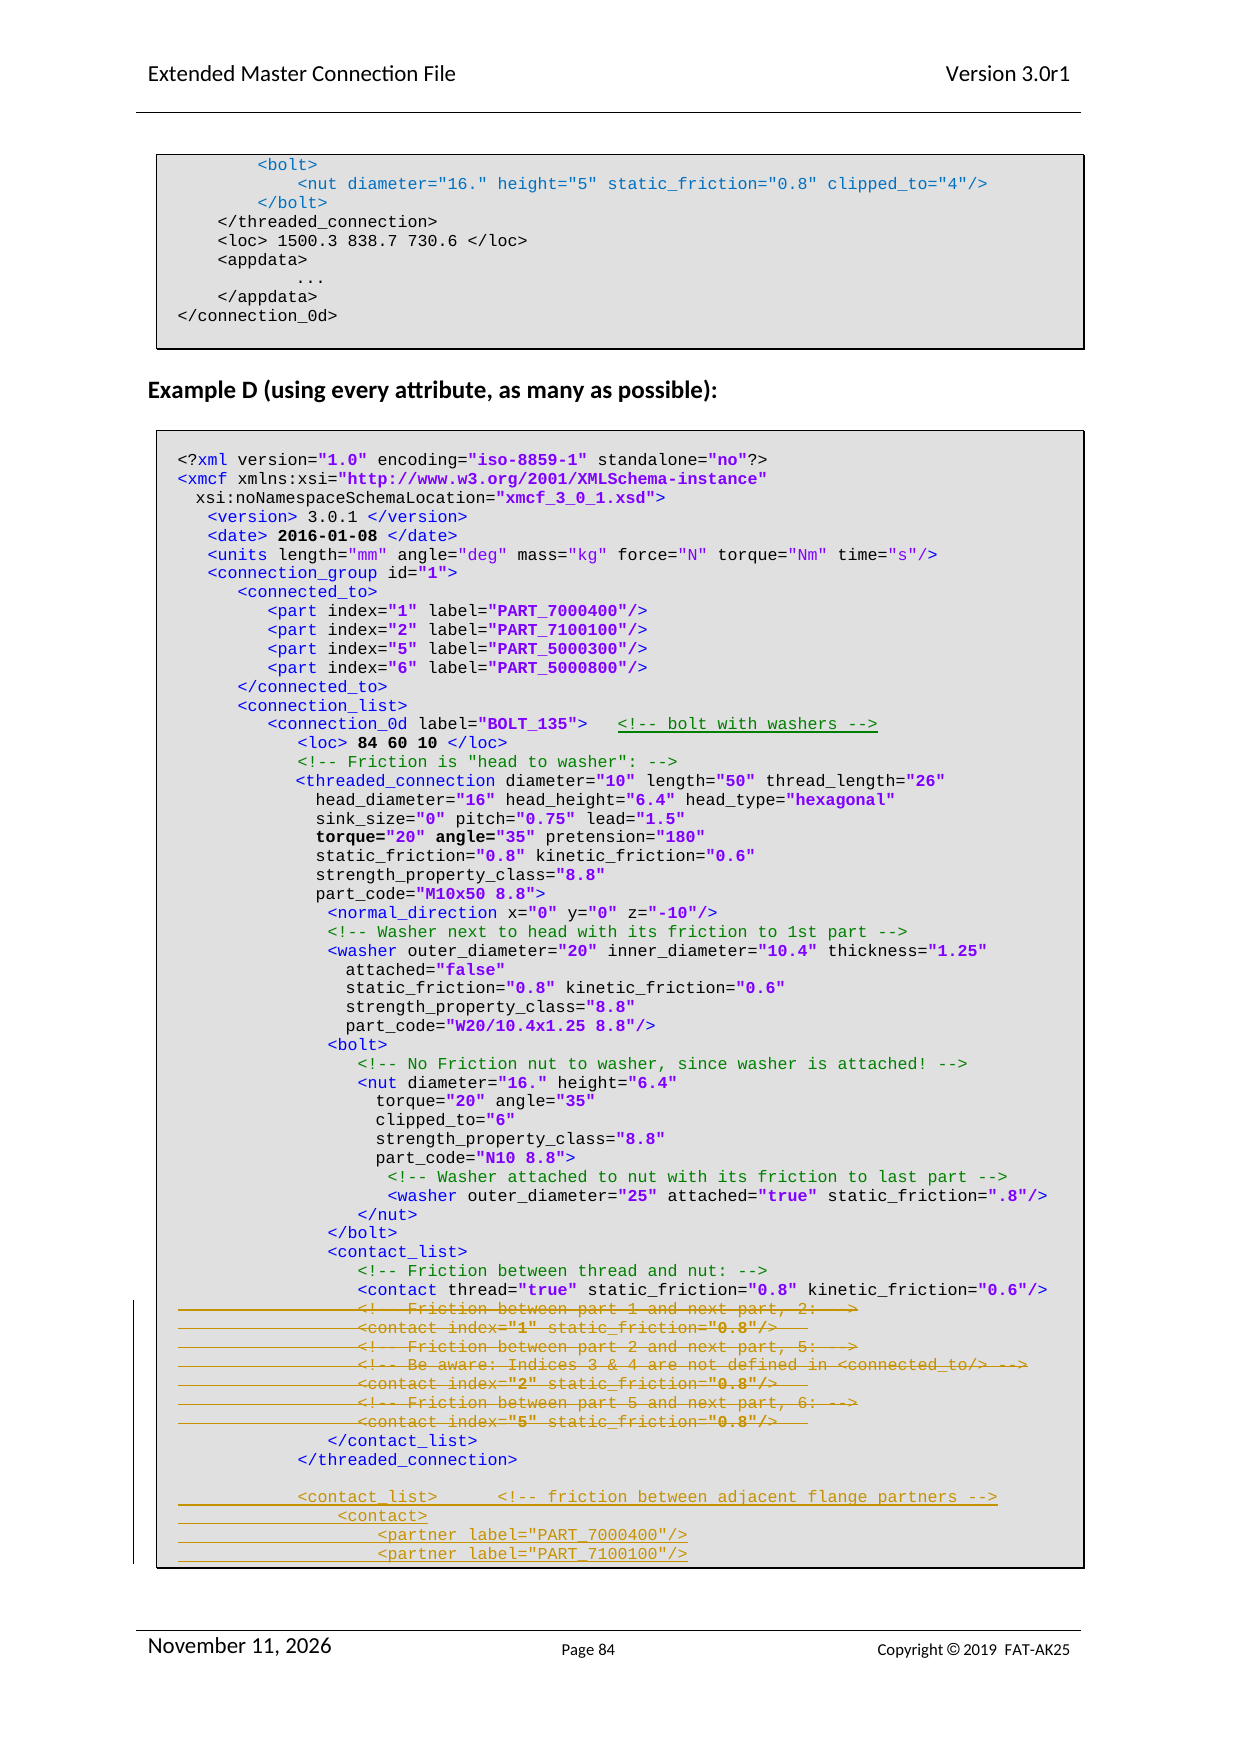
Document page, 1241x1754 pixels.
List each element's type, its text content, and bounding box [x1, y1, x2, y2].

text </connected_to> [157, 675, 1083, 694]
text </appdata> [157, 286, 1083, 304]
text <part index="6" label="PART_5000800"/> [157, 656, 1083, 675]
text </nut> [157, 1203, 1083, 1222]
text <nut diameter="16." height="6.4" torque="20" angle="35" clipped_to="6" strength_property_class="8.8" part_code="N10 8.8"> [157, 1071, 1083, 1165]
text </contact_list> [157, 1429, 1083, 1448]
text <!-- Washer attached to nut with its friction to last part --> [157, 1165, 1083, 1184]
text <version> 3.0.1 </version> [157, 505, 1083, 524]
text <contact_list> [157, 1241, 1083, 1259]
text <connection_0d label="BOLT_135"> <!-- bolt with washers --> [157, 713, 1083, 732]
text <part index="5" label="PART_5000300"/> [157, 637, 1083, 656]
text Example D (using every attribute, as many as possible): [148, 374, 1092, 405]
text <washer outer_diameter="25" attached="true" static_friction=".8"/> [157, 1184, 1083, 1203]
text <appdata> [157, 248, 1083, 267]
text <xmcf xmlns:xsi="http://www.w3.org/2001/XMLSchema-instance" xsi:noNamespaceSchemaLocation="xmcf_3_0_1.xsd"> [157, 468, 1083, 505]
text <contact thread="true" static_friction="0.8" kinetic_friction="0.6"/> [157, 1278, 1083, 1297]
text <loc> 1500.3 838.7 730.6 </loc> [157, 229, 1083, 248]
text </bolt> [157, 191, 1083, 210]
text <bolt> [157, 1033, 1083, 1052]
text <!-- Washer next to head with its friction to 1st part --> [157, 920, 1083, 939]
text <!-- Friction between thread and nut: --> [157, 1259, 1083, 1278]
text <loc> 84 60 10 </loc> [157, 732, 1083, 751]
text </threaded_connection> [157, 1448, 1083, 1467]
text <connection_group id="1"> [157, 562, 1083, 581]
text <nut diameter="16." height="5" static_friction="0.8" clipped_to="4"/> [157, 172, 1083, 191]
text <washer outer_diameter="20" inner_diameter="10.4" thickness="1.25" attached="false" static_friction="0.8" kinetic_friction="0.6" strength_property_class="8.8" part_code="W20/10.4x1.25 8.8"/> [157, 939, 1083, 1033]
text <part index="2" label="PART_7100100"/> [157, 618, 1083, 637]
text <units length="mm" angle="deg" mass="kg" force="N" torque="Nm" time="s"/> [157, 543, 1083, 562]
text <!-- Friction is "head to washer": --> <threaded_connection diameter="10" length="50" thread_length="26" head_diameter="16" head_height="6.4" head_type="hexagonal" sink_size="0" pitch="0.75" lead="1.5" torque="20" angle="35" pretension="180" static_friction="0.8" kinetic_friction="0.6" strength_property_class="8.8" part_code="M10x50 8.8"> [157, 751, 1083, 901]
text </threaded_connection> [157, 210, 1083, 229]
text <part index="1" label="PART_7000400"/> [157, 600, 1083, 618]
text <connected_to> [157, 581, 1083, 600]
text ... [157, 267, 1083, 286]
text <!-- No Friction nut to washer, since washer is attached! --> [157, 1052, 1083, 1071]
text <?xml version="1.0" encoding="iso-8859-1" standalone="no"?> [157, 449, 1083, 468]
text </bolt> [157, 1222, 1083, 1241]
text </connection_0d> [157, 304, 1083, 323]
text <connection_list> [157, 694, 1083, 713]
text <bolt> [157, 155, 1083, 172]
text <date> 2016-01-08 </date> [157, 524, 1083, 543]
text <normal_direction x="0" y="0" z="-10"/> [157, 901, 1083, 920]
